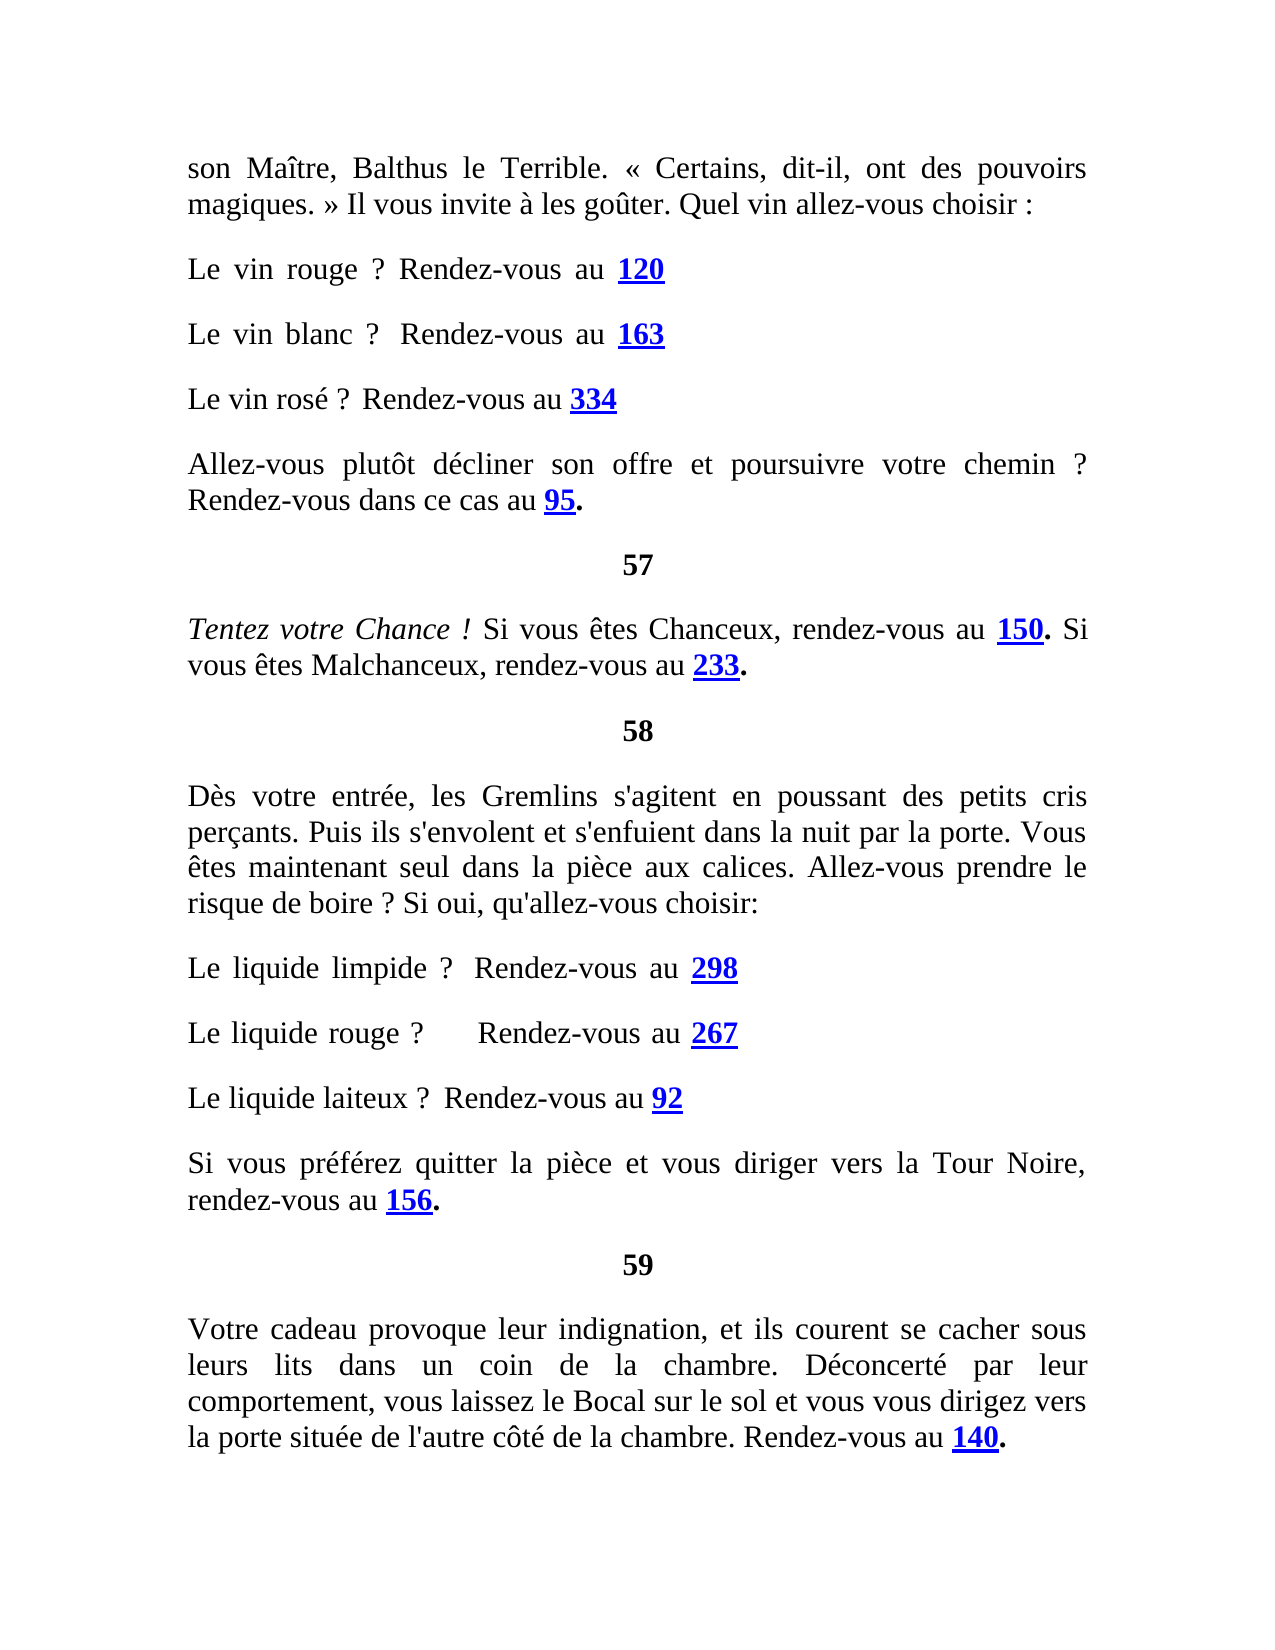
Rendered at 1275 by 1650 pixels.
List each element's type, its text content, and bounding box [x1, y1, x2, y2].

text Si vous préférez quitter la pièce et vous diriger vers la Tour Noire, rendez-vous au 156. [187, 1145, 1087, 1217]
subtitle 58 [171, 712, 1105, 748]
text Allez-vous plutôt décliner son offre et poursuivre votre chemin ? Rendez-vous dans ce cas au 95. [187, 445, 1087, 517]
text son Maître, Balthus le Terrible. « Certains, dit-il, ont des pouvoirs magiques. » Il vous invite à les goûter. Quel vin allez-vous choisir : [187, 149, 1088, 221]
text Tentez votre Chance ! Si vous êtes Chanceux, rendez-vous au 150. Si vous êtes Malchanceux, rendez-vous au 233. [187, 611, 1088, 682]
text Le liquide limpide ? Rendez-vous au 298 Le liquide rouge ? Rendez-vous au 267 Le liquide laiteux ? Rendez-vous au 92 [187, 950, 738, 1116]
text Votre cadeau provoque leur indignation, et ils courent se cacher sous leurs lits dans un coin de la chambre. Déconcerté par leur comportement, vous laissez le Bocal sur le sol et vous vous dirigez vers la porte située de l'autre côté de la chambre. Rendez-vous au 140. [187, 1310, 1088, 1454]
subtitle 59 [171, 1246, 1105, 1282]
text Dès votre entrée, les Gremlins s'agitent en poussant des petits cris perçants. Puis ils s'envolent et s'enfuient dans la nuit par la porte. Vous êtes maintenant seul dans la pièce aux calices. Allez-vous prendre le risque de boire ? Si oui, qu'allez-vous choisir: [187, 777, 1088, 921]
text Le vin rouge ? Rendez-vous au 120 Le vin blanc ? Rendez-vous au 163 Le vin rosé ? Rendez-vous au 334 [187, 250, 664, 416]
subtitle 57 [171, 546, 1105, 582]
